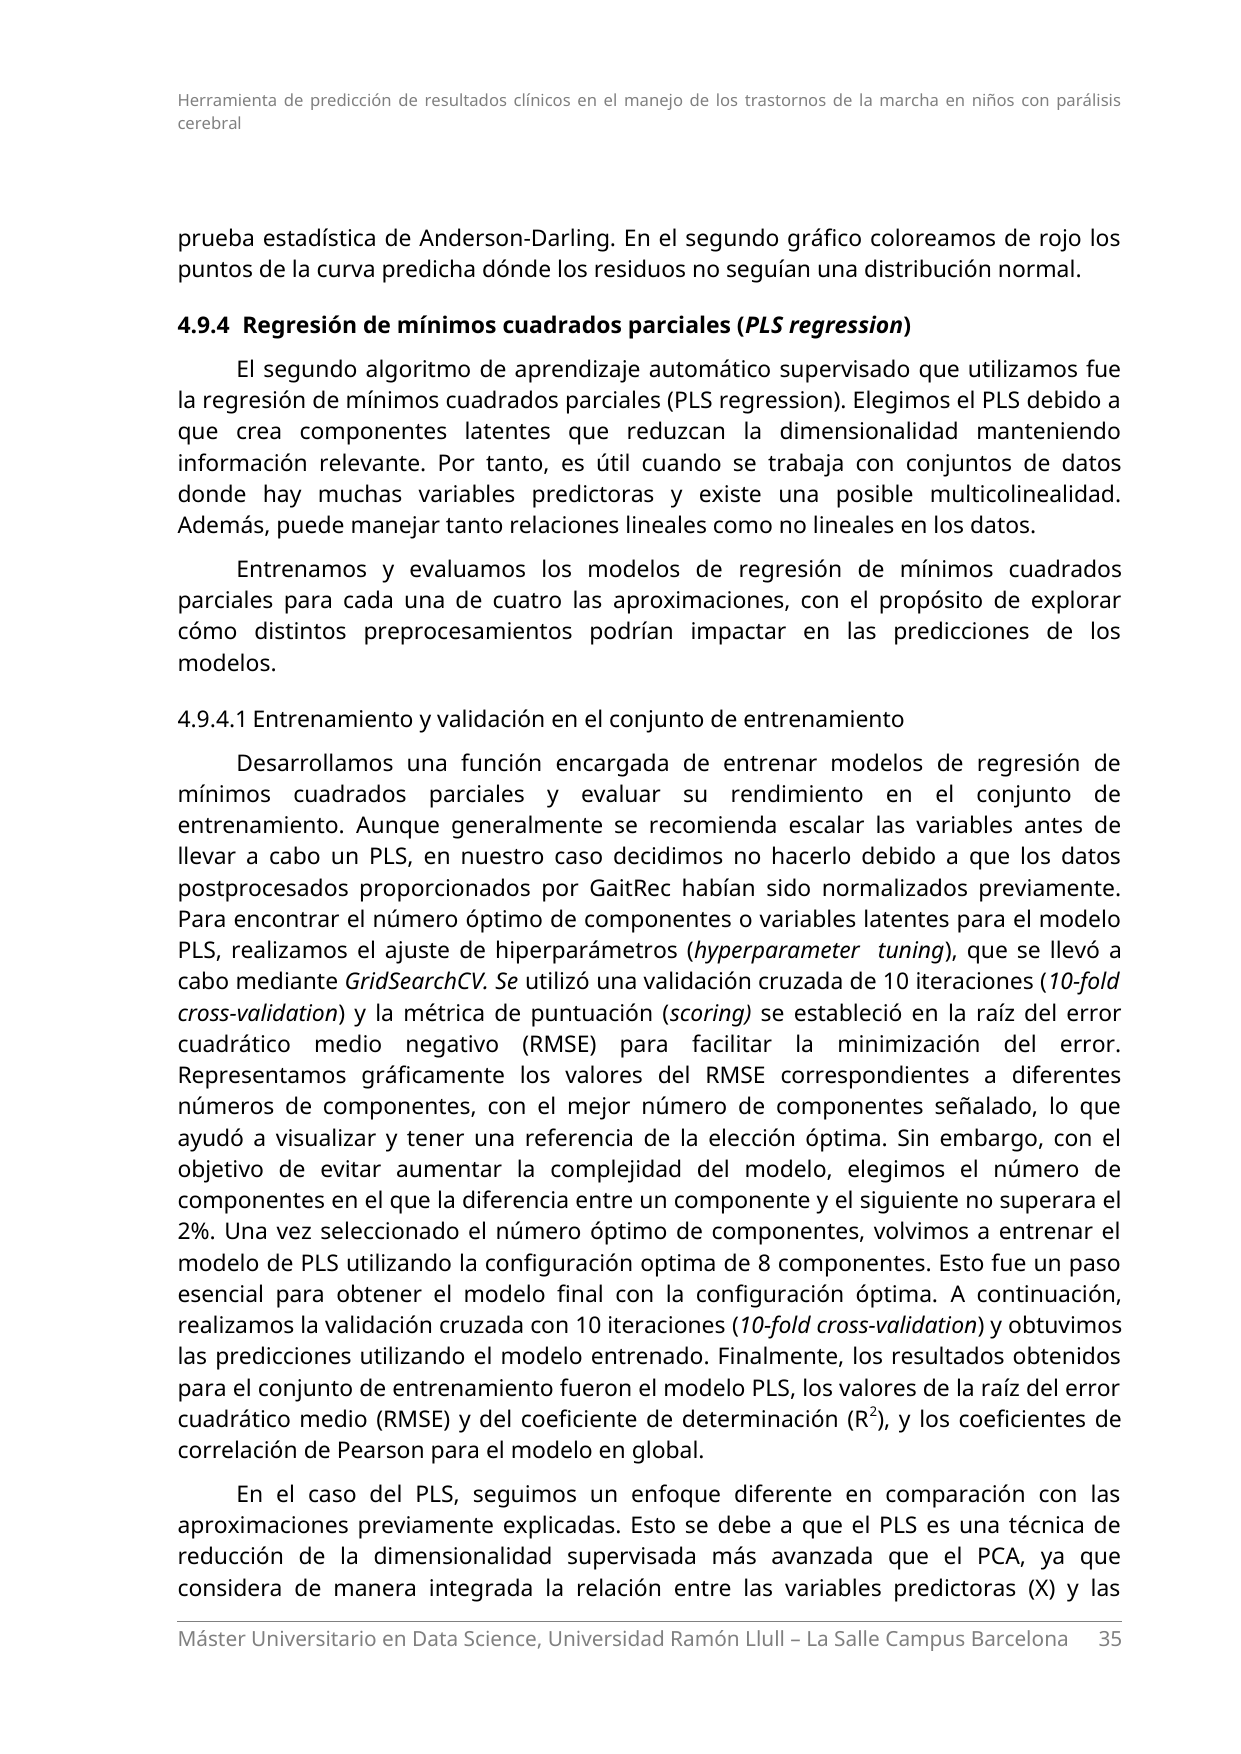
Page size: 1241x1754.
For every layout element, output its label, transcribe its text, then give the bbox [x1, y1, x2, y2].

text El segundo algoritmo de aprendizaje automático supervisado que utilizamos fue la regresión de mínimos cuadrados parciales (PLS regression). Elegimos el PLS debido a que crea componentes latentes que reduzcan la dimensionalidad manteniendo información relevante. Por tanto, es útil cuando se trabaja con conjuntos de datos donde hay muchas variables predictoras y existe una posible multicolinealidad. Además, puede manejar tanto relaciones lineales como no lineales en los datos. [177, 353, 1122, 540]
text Entrenamos y evaluamos los modelos de regresión de mínimos cuadrados parciales para cada una de cuatro las aproximaciones, con el propósito de explorar cómo distintos preprocesamientos podrían impactar en las predicciones de los modelos. [177, 553, 1122, 678]
text Desarrollamos una función encargada de entrenar modelos de regresión de mínimos cuadrados parciales y evaluar su rendimiento en el conjunto de entrenamiento. Aunque generalmente se recomienda escalar las variables antes de llevar a cabo un PLS, en nuestro caso decidimos no hacerlo debido a que los datos postprocesados proporcionados por GaitRec habían sido normalizados previamente. Para encontrar el número óptimo de componentes o variables latentes para el modelo PLS, realizamos el ajuste de hiperparámetros (hyperparameter tuning), que se llevó a cabo mediante GridSearchCV. Se utilizó una validación cruzada de 10 iteraciones (10-fold cross-validation) y la métrica de puntuación (scoring) se estableció en la raíz del error cuadrático medio negativo (RMSE) para facilitar la minimización del error. Representamos gráficamente los valores del RMSE correspondientes a diferentes números de componentes, con el mejor número de componentes señalado, lo que ayudó a visualizar y tener una referencia de la elección óptima. Sin embargo, con el objetivo de evitar aumentar la complejidad del modelo, elegimos el número de componentes en el que la diferencia entre un componente y el siguiente no superara el 2%. Una vez seleccionado el número óptimo de componentes, volvimos a entrenar el modelo de PLS utilizando la configuración optima de 8 componentes. Esto fue un paso esencial para obtener el modelo final con la configuración óptima. A continuación, realizamos la validación cruzada con 10 iteraciones (10-fold cross-validation) y obtuvimos las predicciones utilizando el modelo entrenado. Finalmente, los resultados obtenidos para el conjunto de entrenamiento fueron el modelo PLS, los valores de la raíz del error cuadrático medio (RMSE) y del coeficiente de determinación (R2), y los coeficientes de correlación de Pearson para el modelo en global. [177, 747, 1122, 1465]
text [177, 222, 1122, 284]
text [177, 1478, 1122, 1603]
subtitle Regresión de mínimos cuadrados parciales (PLS regression) [177, 309, 1122, 340]
subtitle Entrenamiento y validación en el conjunto de entrenamiento [177, 703, 1122, 734]
